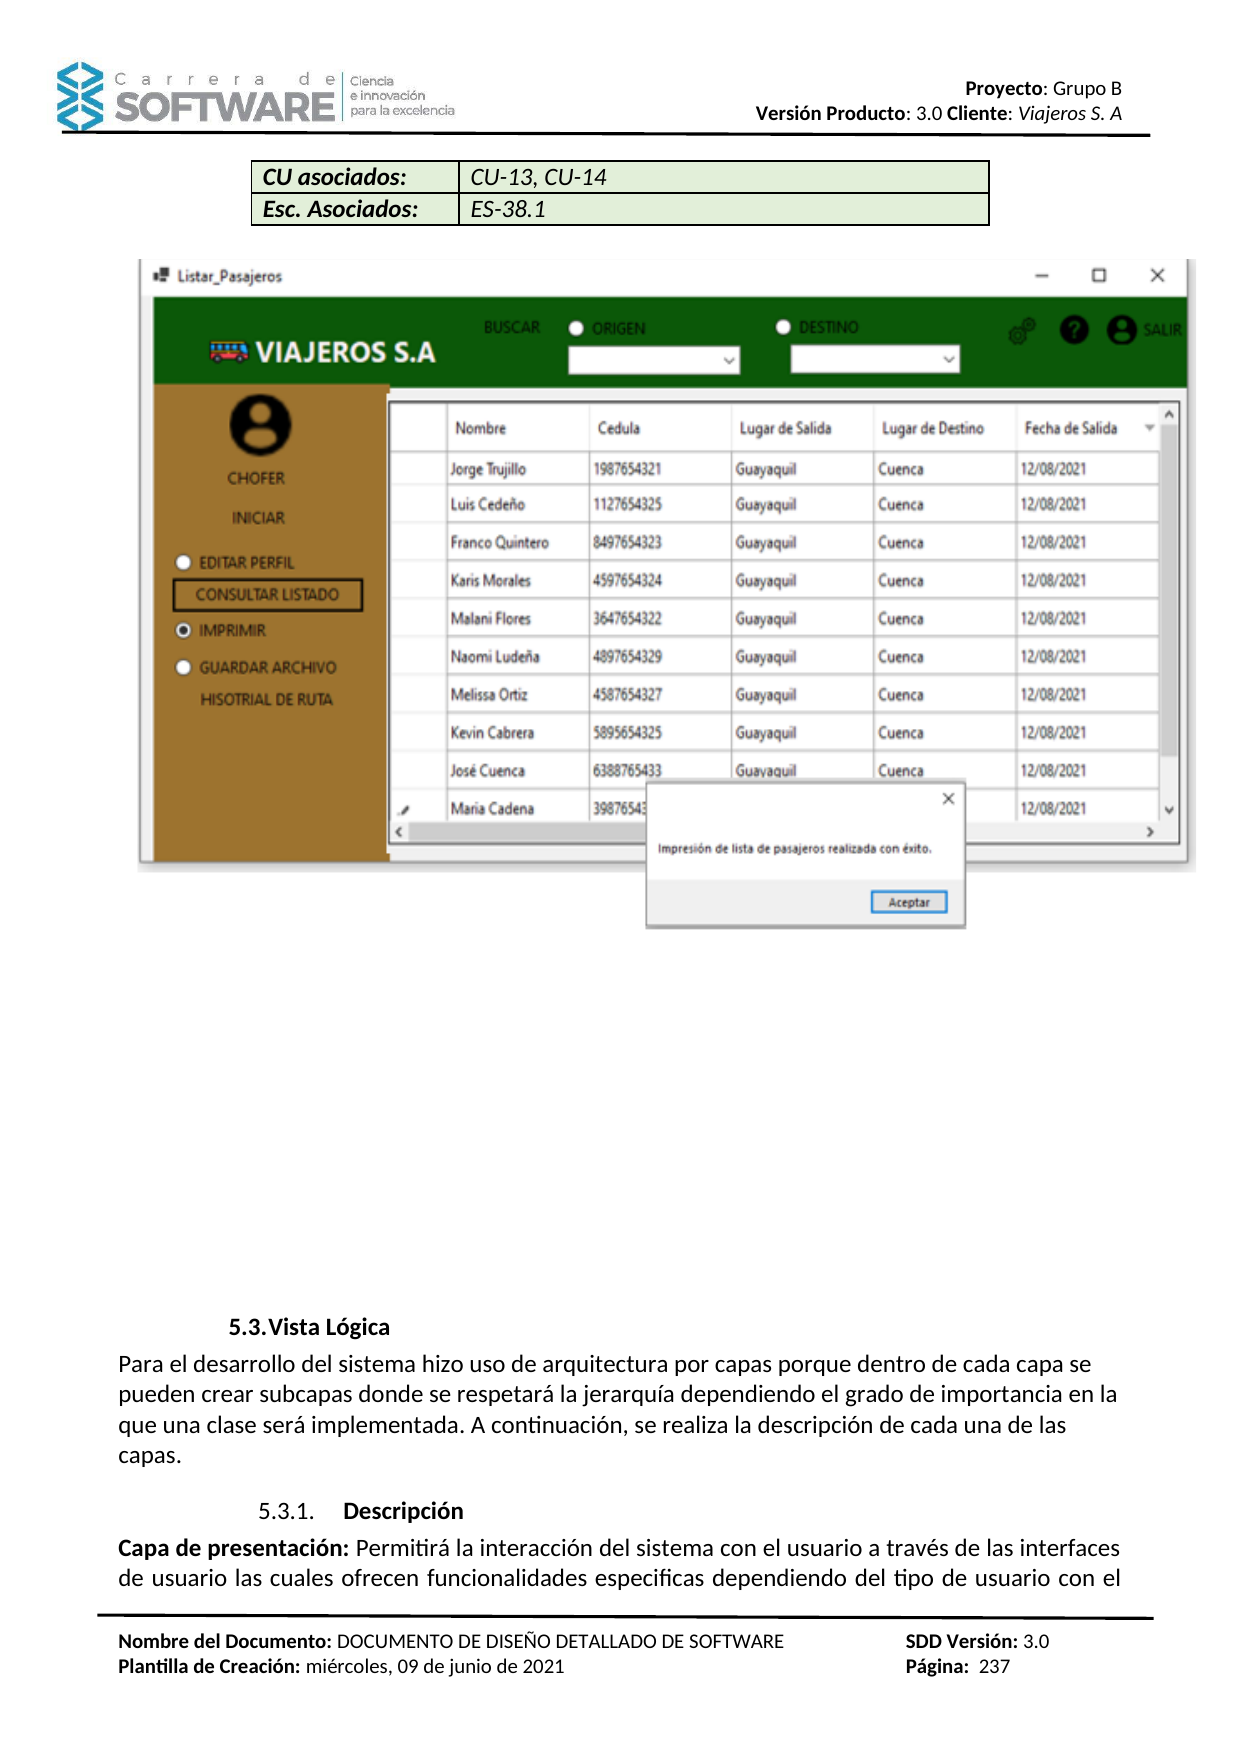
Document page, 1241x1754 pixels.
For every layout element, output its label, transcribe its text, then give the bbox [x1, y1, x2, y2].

picture [46, 46, 461, 154]
text Para el desarrollo del sistema hizo uso de arquitectura por capas porque dentro de cada capa se pueden crear subcapas donde se respetará la jerarquía dependiendo el grado de importancia en la que una clase será implementada. A continuación, se realiza la descripción de cada una de las capas. [118, 1348, 1122, 1470]
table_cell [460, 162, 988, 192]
subtitle Descripción [258, 1495, 1122, 1526]
subtitle Vista Lógica [228, 1311, 1122, 1342]
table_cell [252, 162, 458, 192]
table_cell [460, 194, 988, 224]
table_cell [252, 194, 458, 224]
picture [118, 259, 1197, 946]
